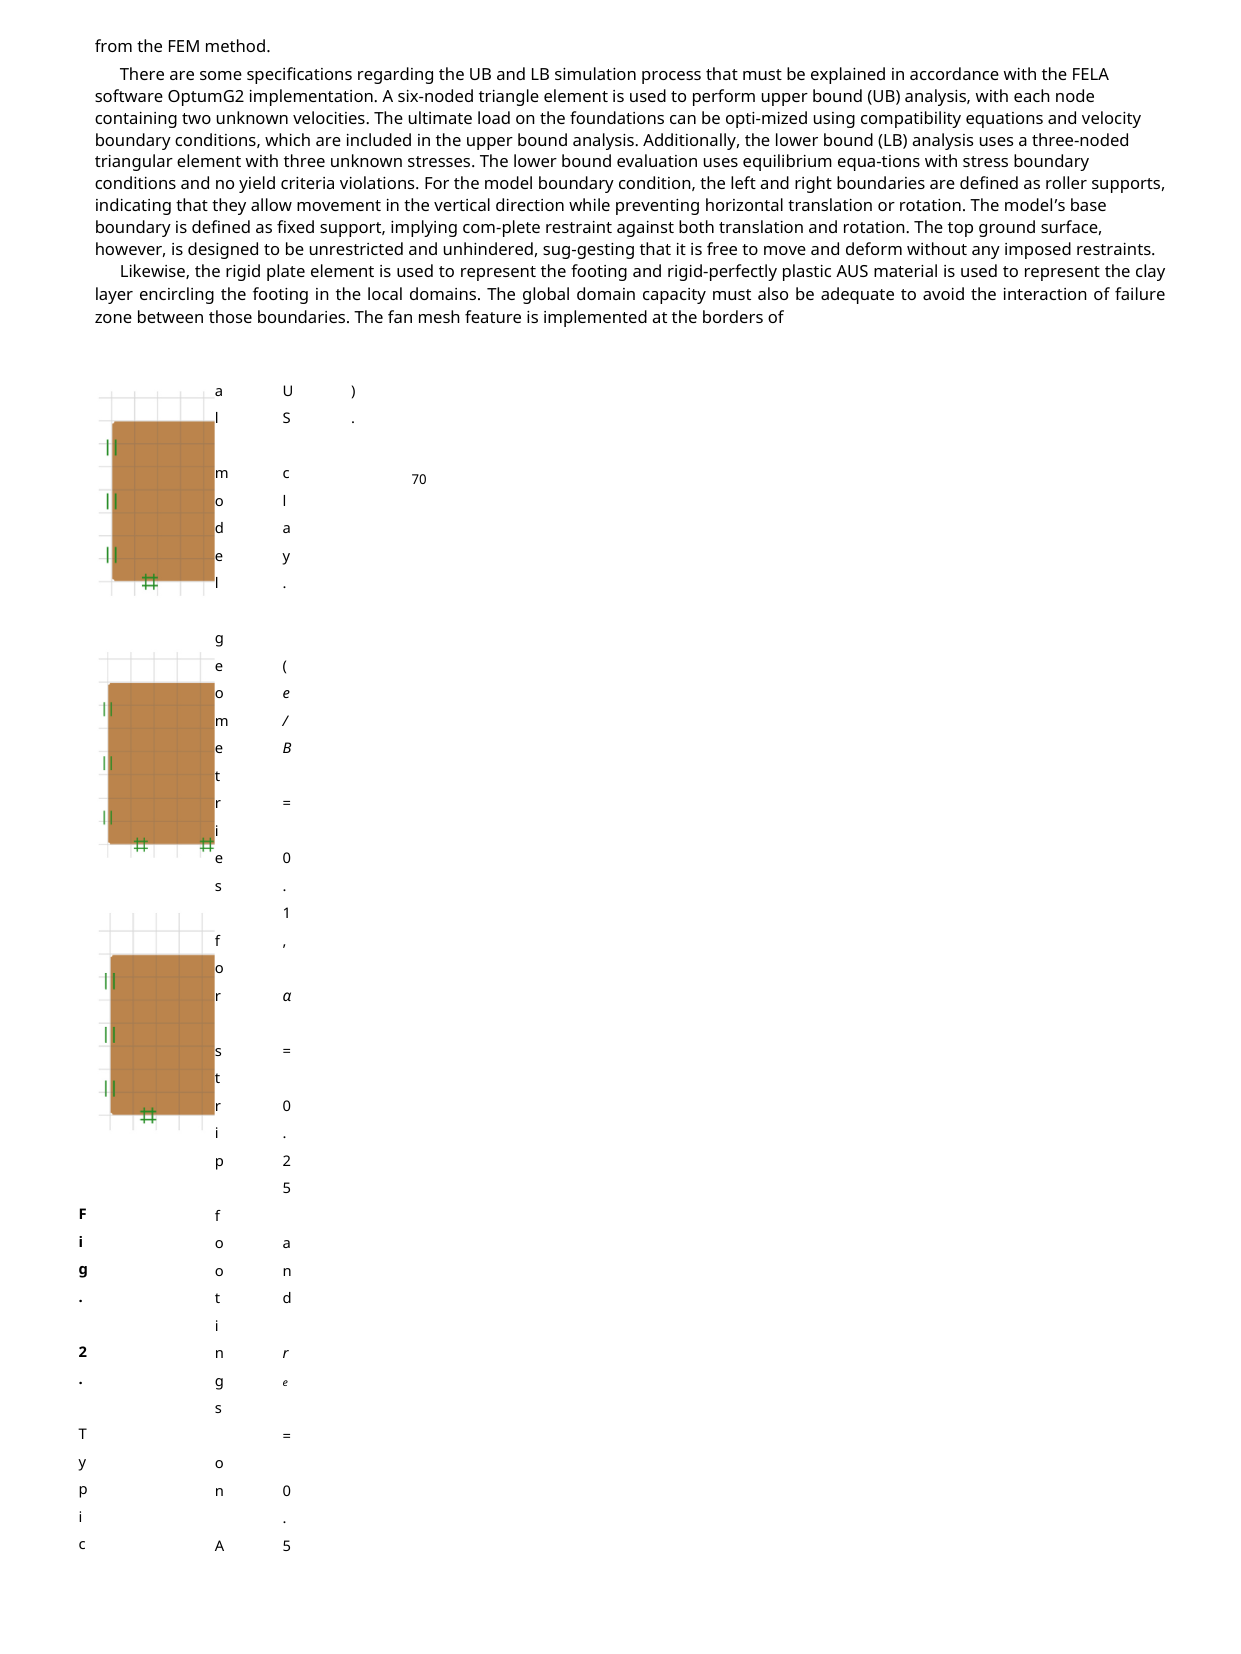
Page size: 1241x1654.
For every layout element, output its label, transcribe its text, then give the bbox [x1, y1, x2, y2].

picture [97, 373, 215, 1187]
text There are some specifications regarding the UB and LB simulation process that must be explained in accordance with the FELA software OptumG2 implementation. A six-noded triangle element is used to perform upper bound (UB) analysis, with each node containing two unknown velocities. The ultimate load on the foundations can be opti-mized using compatibility equations and velocity boundary conditions, which are included in the upper bound analysis. Additionally, the lower bound (LB) analysis uses a three-noded triangular element with three unknown stresses. The lower bound evaluation uses equilibrium equa-tions with stress boundary conditions and no yield criteria violations. For the model boundary condition, the left and right boundaries are defined as roller supports, indicating that they allow movement in the vertical direction while preventing horizontal translation or rotation. The model’s base boundary is defined as fixed support, implying com-plete restraint against both translation and rotation. The top ground surface, however, is designed to be unrestricted and unhindered, sug-gesting that it is free to move and deform without any imposed restraints. [94, 63, 1169, 260]
text Likewise, the rigid plate element is used to represent the footing and rigid-perfectly plastic AUS material is used to represent the clay layer encircling the footing in the local domains. The global domain capacity must also be adequate to avoid the interaction of failure zone between those boundaries. The fan mesh feature is implemented at the borders of [94, 260, 1167, 329]
text 70 [351, 469, 487, 488]
text from the FEM method. [94, 35, 1169, 58]
